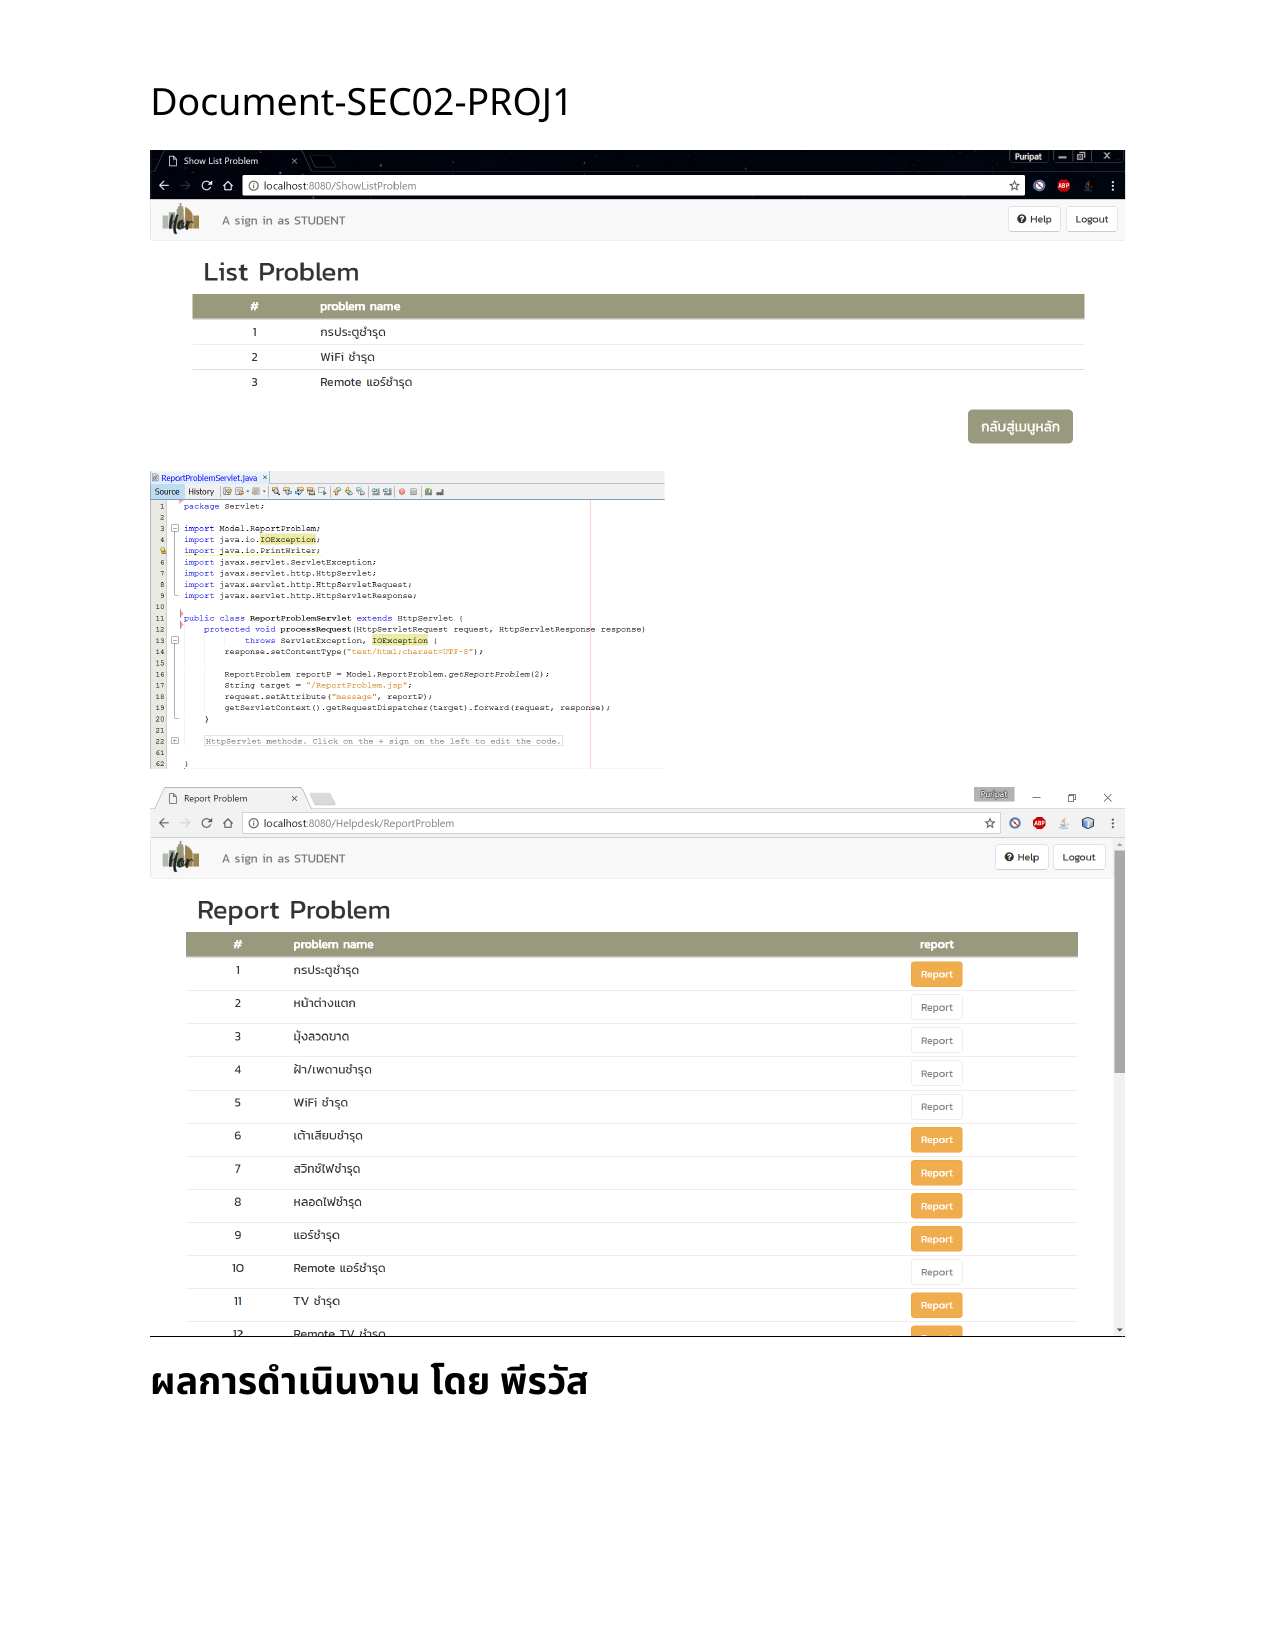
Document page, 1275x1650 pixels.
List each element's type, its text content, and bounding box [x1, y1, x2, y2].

picture [150, 471, 665, 769]
picture [150, 150, 1125, 453]
picture [150, 787, 1125, 1337]
text ผลการดำเนินงาน โดย พีรวัส [150, 1355, 1125, 1412]
